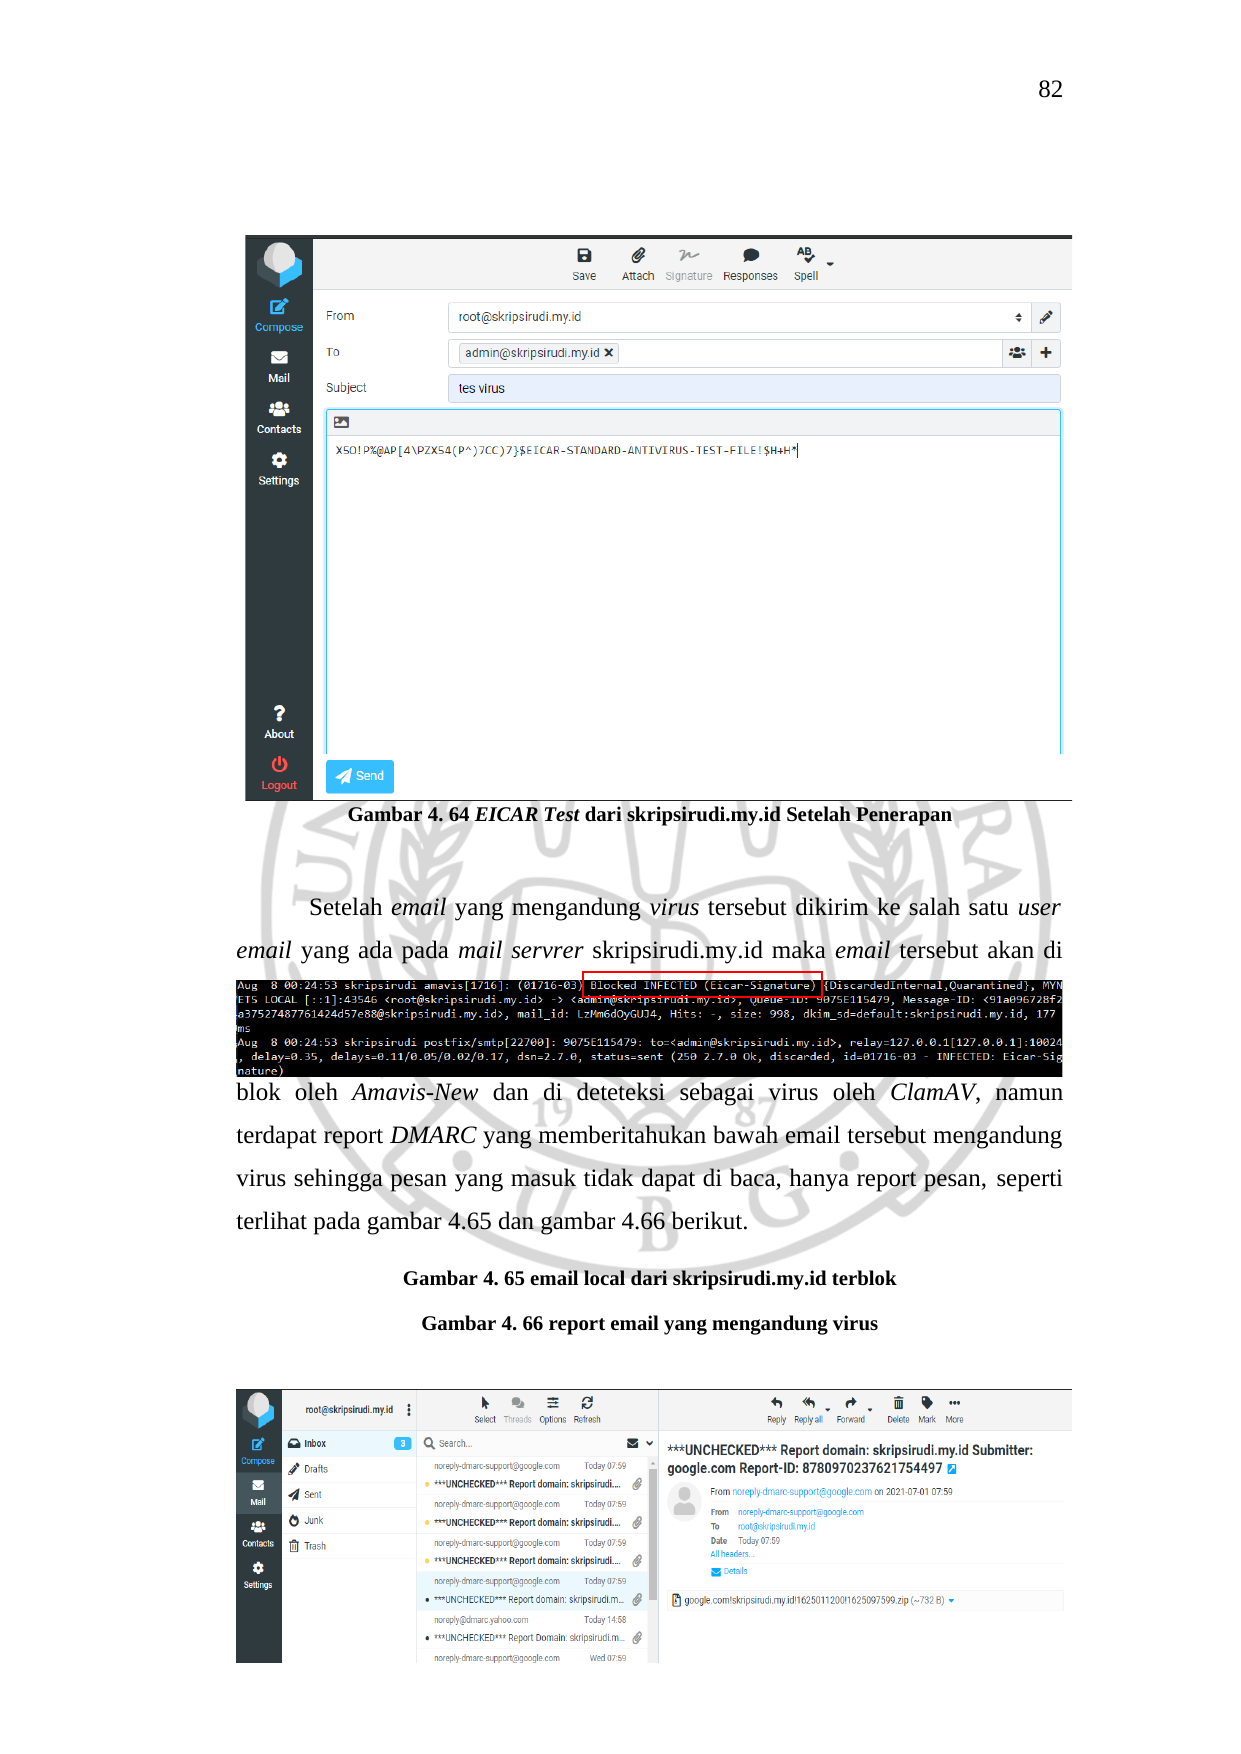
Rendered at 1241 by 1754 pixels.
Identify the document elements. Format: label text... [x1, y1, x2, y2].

text Gambar 4. 65 email local dari skripsirudi.my.id terblok [236, 1266, 1063, 1290]
text Setelah email yang mengandung virus tersebut dikirim ke salah satu user email yang ada pada mail servrer skripsirudi.my.id maka email tersebut akan di blok oleh Amavis-New dan di deteteksi sebagai virus oleh ClamAV, namun terdapat report DMARC yang memberitahukan bawah email tersebut mengandung virus sehingga pesan yang masuk tidak dapat di baca, hanya report pesan, seperti terlihat pada gambar 4.65 dan gambar 4.66 berikut. [236, 1077, 1063, 1235]
text Gambar 4. 66 report email yang mengandung virus [236, 1311, 1063, 1335]
picture [236, 1389, 1072, 1663]
picture [245, 235, 1073, 801]
picture [584, 980, 821, 996]
text Setelah email yang mengandung virus tersebut dikirim ke salah satu user email yang ada pada mail servrer skripsirudi.my.id maka email tersebut akan di blok oleh Amavis-New dan di deteteksi sebagai virus oleh ClamAV, namun terdapat report DMARC yang memberitahukan bawah email tersebut mengandung virus sehingga pesan yang masuk tidak dapat di baca, hanya report pesan, seperti terlihat pada gambar 4.65 dan gambar 4.66 berikut. [236, 892, 1063, 980]
picture [236, 980, 1063, 1077]
